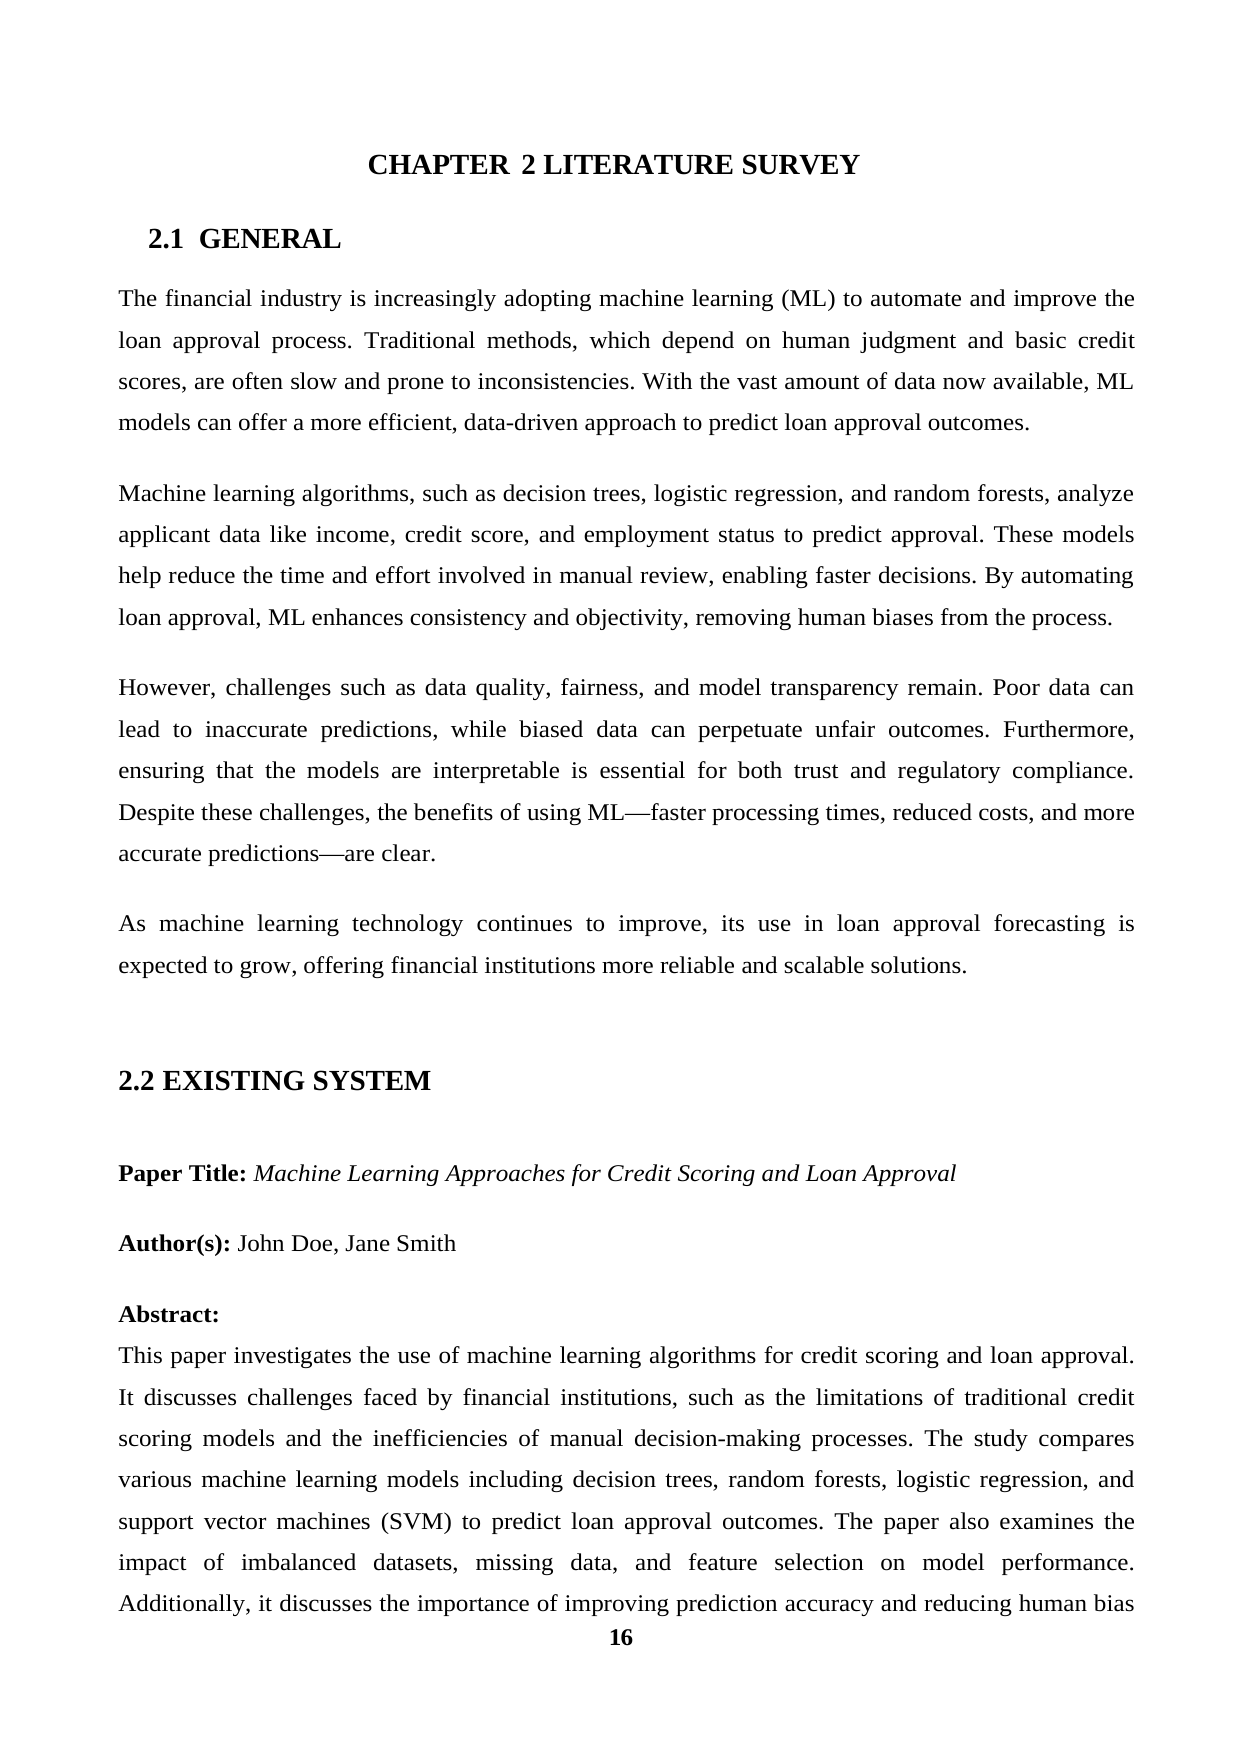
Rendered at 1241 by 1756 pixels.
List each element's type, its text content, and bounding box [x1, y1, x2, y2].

subtitle EXISTING SYSTEM [118, 1063, 1136, 1096]
subtitle CHAPTER 2 LITERATURE SURVEY [295, 147, 1136, 181]
list GENERAL [148, 222, 1136, 255]
text However, challenges such as data quality, fairness, and model transparency remain. Poor data can lead to inaccurate predictions, while biased data can perpetuate unfair outcomes. Furthermore, ensuring that the models are interpretable is essential for both trust and regulatory compliance. Despite these challenges, the benefits of using ML—faster processing times, reduced costs, and more accurate predictions—are clear. [118, 673, 1136, 866]
text The financial industry is increasingly adopting machine learning (ML) to automate and improve the loan approval process. Traditional methods, which depend on human judgment and basic credit scores, are often slow and prone to inconsistencies. With the vast amount of data now available, ML models can offer a more efficient, data-driven approach to predict loan approval outcomes. [118, 284, 1136, 436]
text Machine learning algorithms, such as decision trees, logistic regression, and random forests, analyze applicant data like income, credit score, and employment status to predict approval. These models help reduce the time and effort involved in manual review, enabling faster decisions. By automating loan approval, ML enhances consistency and objectivity, removing human biases from the process. [118, 479, 1136, 631]
text Author(s): John Doe, Jane Smith [118, 1229, 1136, 1257]
subtitle Paper Title: Machine Learning Approaches for Credit Scoring and Loan Approval [118, 1159, 1136, 1186]
text As machine learning technology continues to improve, its use in loan approval forecasting is expected to grow, offering financial institutions more reliable and scalable solutions. [118, 909, 1136, 978]
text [118, 1300, 1136, 1617]
